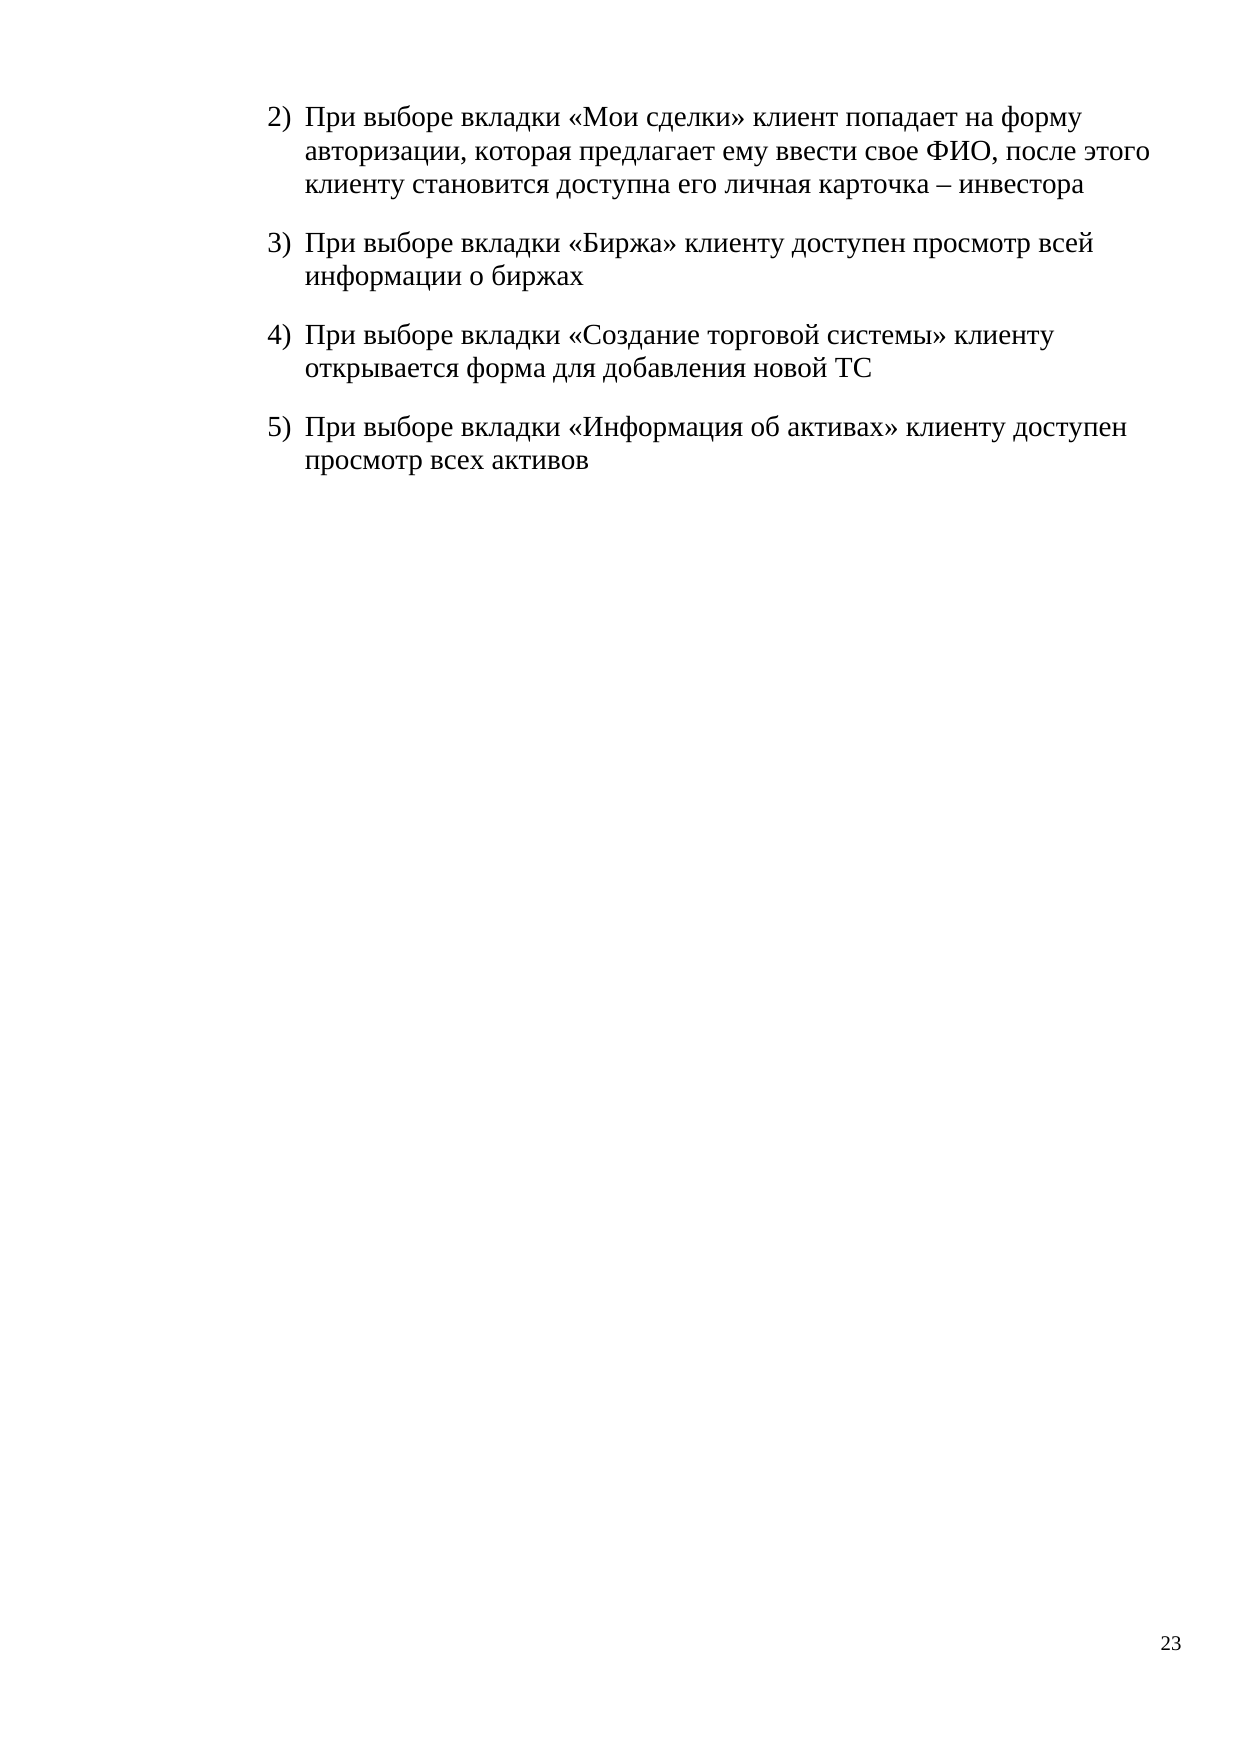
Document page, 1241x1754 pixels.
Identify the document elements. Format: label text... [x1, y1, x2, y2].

list При выборе вкладки «Мои сделки» клиент попадает на форму авторизации, которая предлагает ему ввести свое ФИО, после этого клиенту становится доступна его личная карточка – инвестора [267, 99, 1181, 200]
list При выборе вкладки «Информация об активах» клиенту доступен просмотр всех активов [267, 409, 1181, 476]
list При выборе вкладки «Создание торговой системы» клиенту открывается форма для добавления новой ТС [267, 317, 1181, 384]
list При выборе вкладки «Биржа» клиенту доступен просмотр всей информации о биржах [267, 225, 1181, 292]
